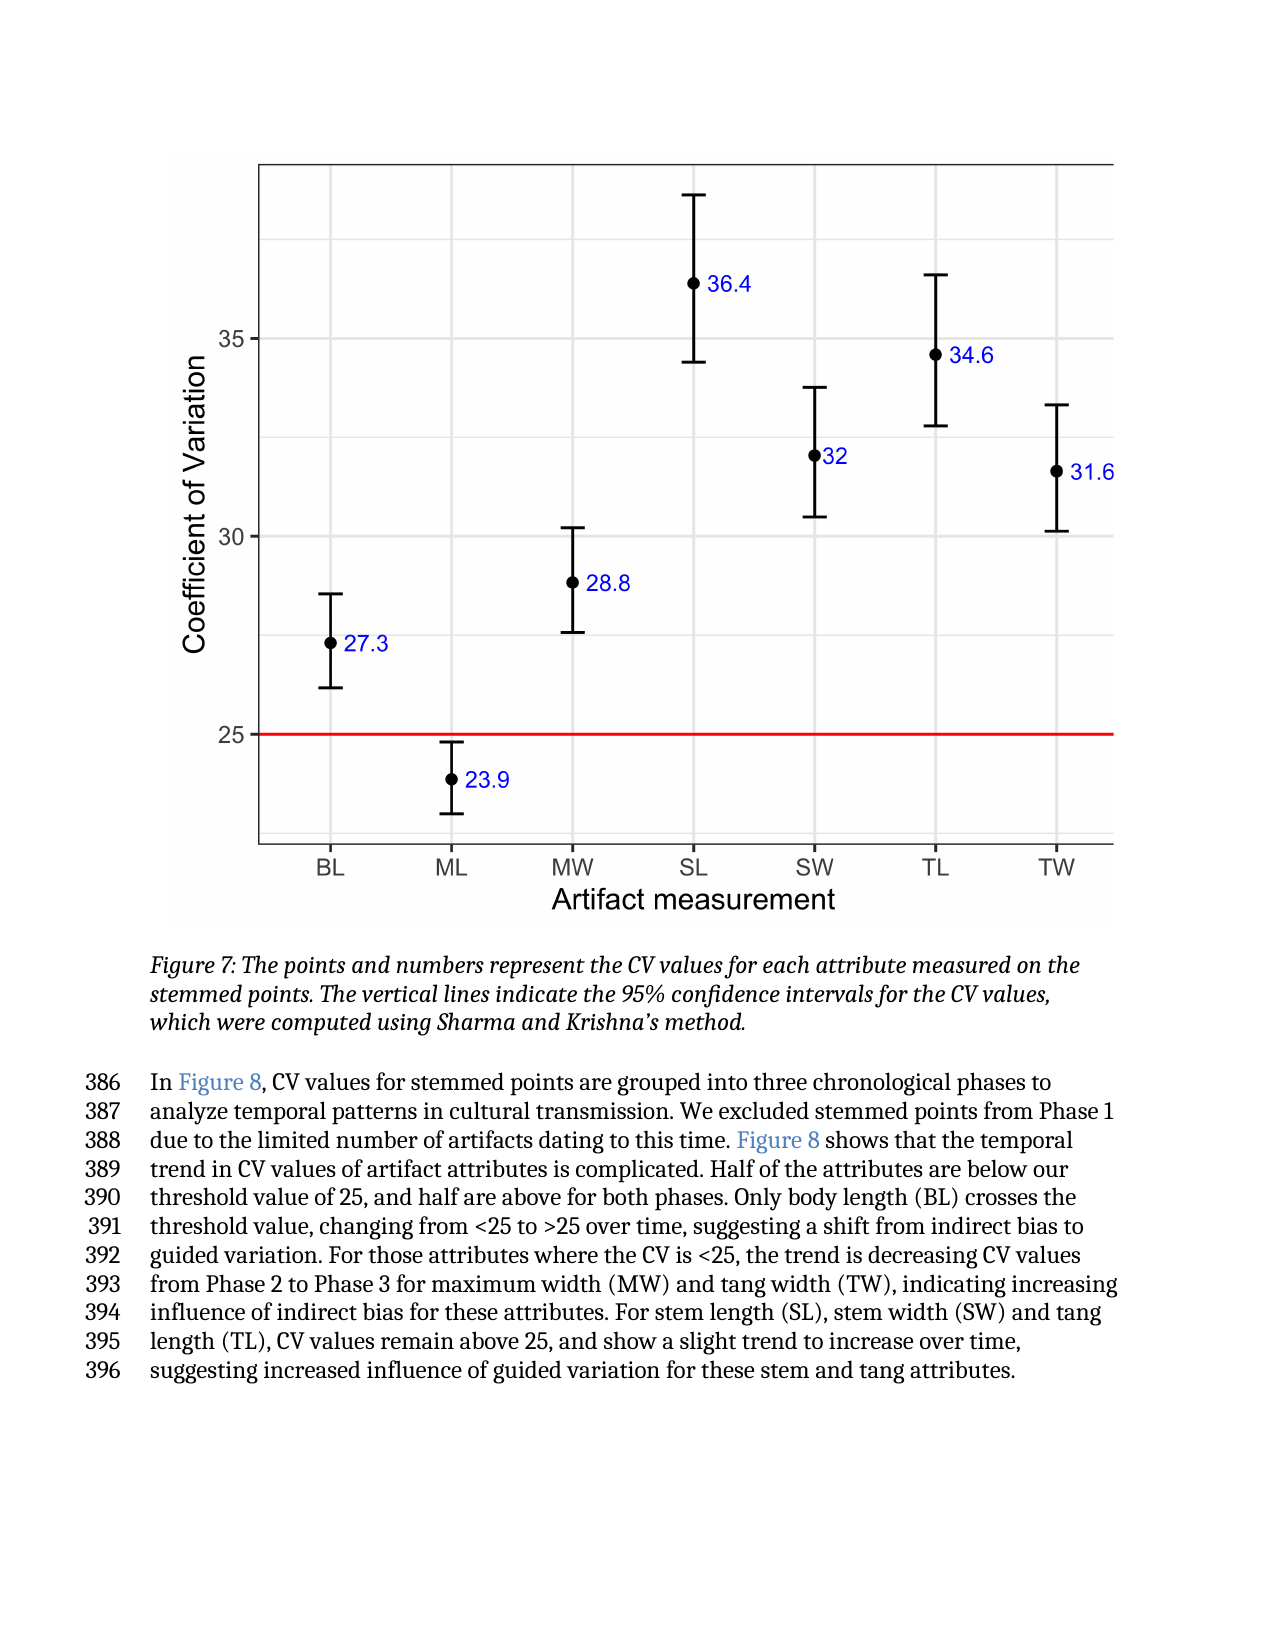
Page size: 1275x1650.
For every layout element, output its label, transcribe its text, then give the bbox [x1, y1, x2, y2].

text In Figure 8, CV values for stemmed points are grouped into three chronological phases to analyze temporal patterns in cultural transmission. We excluded stemmed points from Phase 1 due to the limited number of artifacts dating to this time. Figure 8 shows that the temporal trend in CV values of artifact attributes is complicated. Half of the attributes are below our threshold value of 25, and half are above for both phases. Only body length (BL) crosses the threshold value, changing from <25 to >25 over time, suggesting a shift from indirect bias to guided variation. For those attributes where the CV is <25, the trend is decreasing CV values from Phase 2 to Phase 3 for maximum width (MW) and tang width (TW), indicating increasing influence of indirect bias for these attributes. For stem length (SL), stem width (SW) and tang length (TL), CV values remain above 25, and show a slight trend to increase over time, suggesting increased influence of guided variation for these stem and tang attributes. [150, 1068, 1125, 1384]
table_header Figure 7: The points and numbers represent the CV values for each attribute measured on the stemmed points. The vertical lines indicate the 95% confidence intervals for the CV values, which were computed using Sharma and Krishna’s method. [139, 150, 1114, 1049]
picture [168, 150, 1114, 930]
